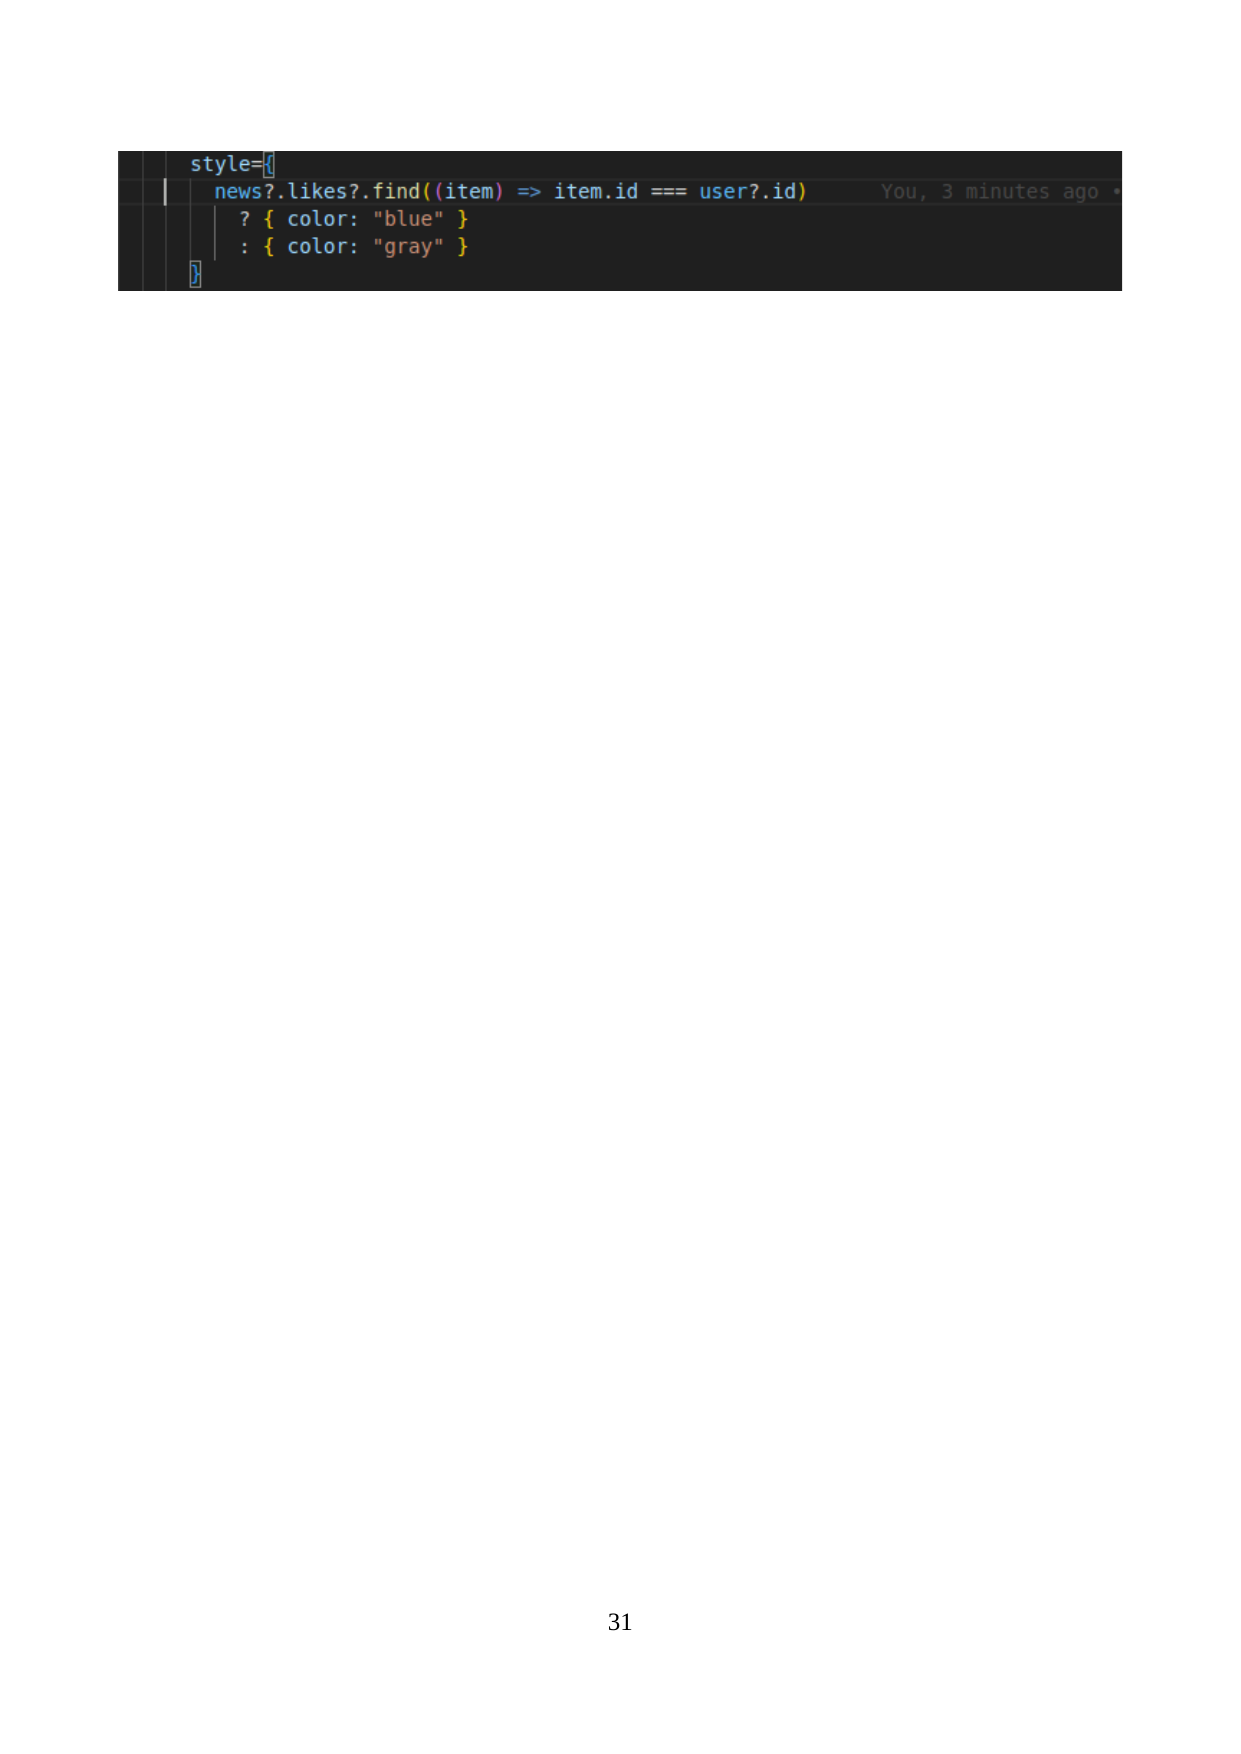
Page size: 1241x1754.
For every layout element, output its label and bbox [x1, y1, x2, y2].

picture [118, 151, 1123, 291]
